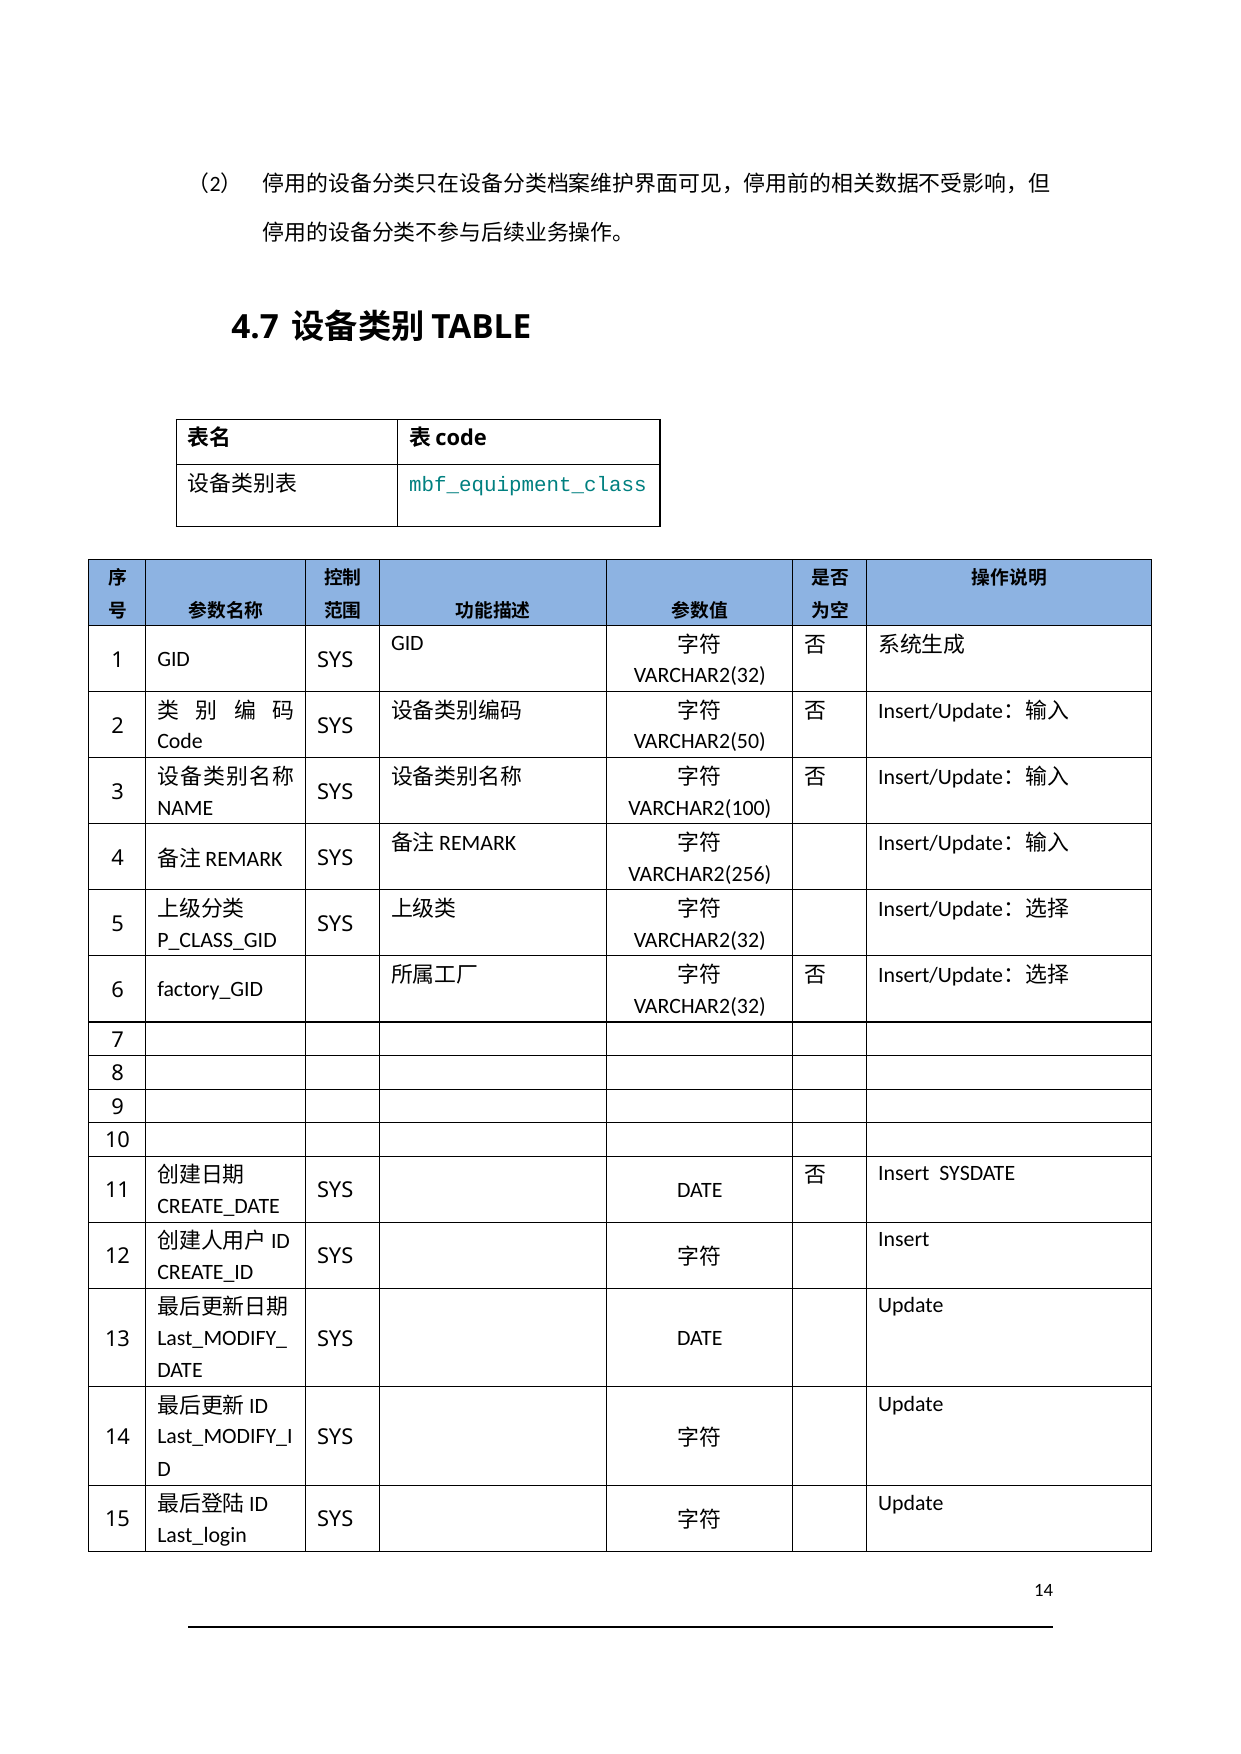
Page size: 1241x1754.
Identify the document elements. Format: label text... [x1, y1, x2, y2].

table_cell SYS [306, 692, 379, 757]
table_cell 字符 [607, 1486, 792, 1551]
table_cell [793, 1023, 866, 1055]
table_cell [306, 1123, 379, 1156]
table_cell 4 [89, 824, 145, 889]
table_header 是否为空 [793, 560, 866, 625]
table_cell 2 [89, 692, 145, 757]
table_cell 最后更新日期 Last_MODIFY_DATE [146, 1289, 305, 1386]
table_cell [380, 1090, 606, 1122]
table_cell 设备类别编码 [380, 692, 606, 757]
table_cell [793, 1387, 866, 1485]
table_cell [607, 1056, 792, 1088]
table_cell 备注REMARK [380, 824, 606, 889]
table_cell mbf_equipment_class [398, 465, 659, 526]
table_cell [380, 1023, 606, 1055]
table_cell SYS [306, 758, 379, 823]
table_cell factory_GID [146, 956, 305, 1021]
table_header 参数值 [607, 560, 792, 625]
table_cell 13 [89, 1289, 145, 1386]
table_cell SYS [306, 824, 379, 889]
table_cell Insert/Update：输入 [867, 692, 1151, 757]
table_cell [380, 1486, 606, 1551]
table_cell GID [380, 626, 606, 691]
table_header 表code [398, 420, 659, 464]
table_cell SYS [306, 626, 379, 691]
table_cell [306, 1056, 379, 1088]
table_cell [380, 1387, 606, 1485]
table_cell [793, 1123, 866, 1156]
table_cell 10 [89, 1123, 145, 1156]
table_cell 类别编码Code [146, 692, 305, 757]
table_cell Update [867, 1289, 1151, 1386]
table_cell 备注REMARK [146, 824, 305, 889]
table_cell SYS [306, 1223, 379, 1288]
table_header 功能描述 [380, 560, 606, 625]
table_cell Insert/Update：输入 [867, 758, 1151, 823]
table_cell [380, 1223, 606, 1288]
table_cell 否 [793, 758, 866, 823]
table_cell 字符 [607, 1387, 792, 1485]
table_cell [793, 1090, 866, 1122]
table_cell SYS [306, 1486, 379, 1551]
table_header 参数名称 [146, 560, 305, 625]
table_cell GID [146, 626, 305, 691]
table_cell [306, 1090, 379, 1122]
table_cell 8 [89, 1056, 145, 1088]
table_cell SYS [306, 1157, 379, 1222]
table_cell 字符VARCHAR2(50) [607, 692, 792, 757]
table_cell [867, 1023, 1151, 1055]
table_cell [607, 1090, 792, 1122]
table_cell Insert/Update：选择 [867, 890, 1151, 955]
table_cell 否 [793, 692, 866, 757]
table_cell 创建日期 CREATE_DATE [146, 1157, 305, 1222]
table_cell [793, 890, 866, 955]
table_cell [146, 1056, 305, 1088]
table_cell 否 [793, 626, 866, 691]
table_cell 12 [89, 1223, 145, 1288]
table_cell DATE [607, 1289, 792, 1386]
table_cell 字符VARCHAR2(100) [607, 758, 792, 823]
table_header 控制范围 [306, 560, 379, 625]
table_cell [867, 1056, 1151, 1088]
table_cell [146, 1023, 305, 1055]
table_header 表名 [177, 420, 397, 464]
table_cell [607, 1023, 792, 1055]
list 停用的设备分类只在设备分类档案维护界面可见，停用前的相关数据不受影响，但停用的设备分类不参与后续业务操作。 [187, 165, 1053, 247]
table_cell 字符VARCHAR2(32) [607, 890, 792, 955]
table_cell [380, 1157, 606, 1222]
table_cell [867, 1123, 1151, 1156]
table_cell 创建人用户ID CREATE_ID [146, 1223, 305, 1288]
table_cell [793, 1289, 866, 1386]
table_cell SYS [306, 1289, 379, 1386]
table_cell [306, 956, 379, 1021]
table_cell [146, 1123, 305, 1156]
table_cell 设备类别名称 [380, 758, 606, 823]
table_cell [607, 1123, 792, 1156]
table_cell SYS [306, 1387, 379, 1485]
table_cell 设备类别名称NAME [146, 758, 305, 823]
table_cell Insert SYSDATE [867, 1157, 1151, 1222]
table_cell [306, 1023, 379, 1055]
subtitle 设备类别TABLE [231, 292, 1053, 357]
table_cell [380, 1289, 606, 1386]
table_cell Insert [867, 1223, 1151, 1288]
table_header 操作说明 [867, 560, 1151, 625]
table_cell 最后更新ID Last_MODIFY_ID [146, 1387, 305, 1485]
table_cell [793, 1486, 866, 1551]
table_cell [793, 824, 866, 889]
table_cell [380, 1056, 606, 1088]
table_cell 3 [89, 758, 145, 823]
table_cell [867, 1090, 1151, 1122]
table_header 序号 [89, 560, 145, 625]
table_cell 否 [793, 1157, 866, 1222]
table_cell SYS [306, 890, 379, 955]
table_cell DATE [607, 1157, 792, 1222]
table_cell 11 [89, 1157, 145, 1222]
table_cell [146, 1090, 305, 1122]
table_cell Update [867, 1486, 1151, 1551]
table_cell 上级分类P_CLASS_GID [146, 890, 305, 955]
table_cell [793, 1056, 866, 1088]
table_cell 15 [89, 1486, 145, 1551]
table_cell 9 [89, 1090, 145, 1122]
table_cell 系统生成 [867, 626, 1151, 691]
table_cell 字符VARCHAR2(32) [607, 626, 792, 691]
table_cell 字符VARCHAR2(32) [607, 956, 792, 1021]
table_cell 14 [89, 1387, 145, 1485]
table_cell 1 [89, 626, 145, 691]
table_cell 6 [89, 956, 145, 1021]
table_cell Insert/Update：选择 [867, 956, 1151, 1021]
table_cell 所属工厂 [380, 956, 606, 1021]
table_cell 5 [89, 890, 145, 955]
table_cell 字符VARCHAR2(256) [607, 824, 792, 889]
table_cell 设备类别表 [177, 465, 397, 526]
table_cell 上级类 [380, 890, 606, 955]
table_cell [380, 1123, 606, 1156]
table_cell Insert/Update：输入 [867, 824, 1151, 889]
table_cell Update [867, 1387, 1151, 1485]
table_cell [793, 1223, 866, 1288]
table_cell 否 [793, 956, 866, 1021]
table_cell 最后登陆ID Last_login [146, 1486, 305, 1551]
table_cell 字符 [607, 1223, 792, 1288]
table_cell 7 [89, 1023, 145, 1055]
